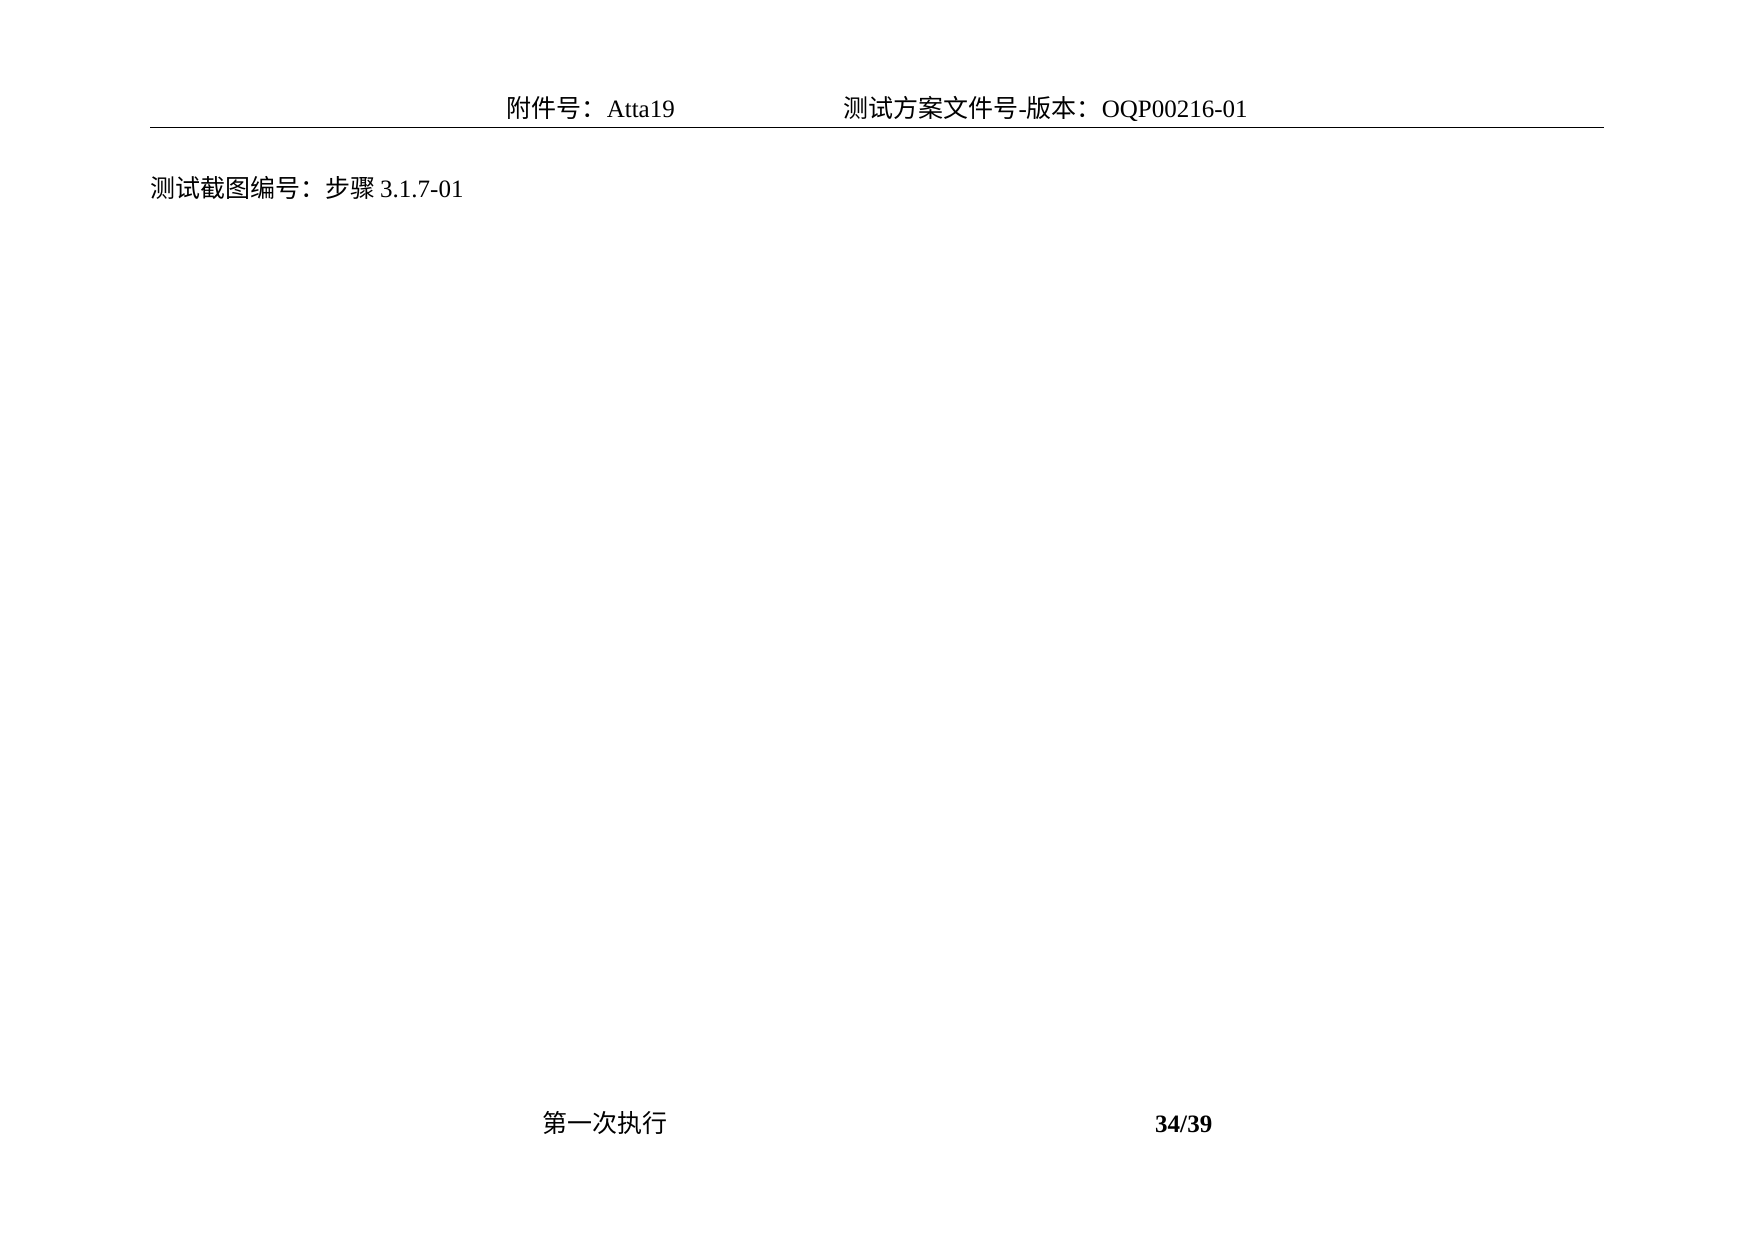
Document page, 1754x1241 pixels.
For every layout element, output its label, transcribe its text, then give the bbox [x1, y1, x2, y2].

text 测试截图编号：步骤3.1.7-01 [150, 154, 1604, 219]
